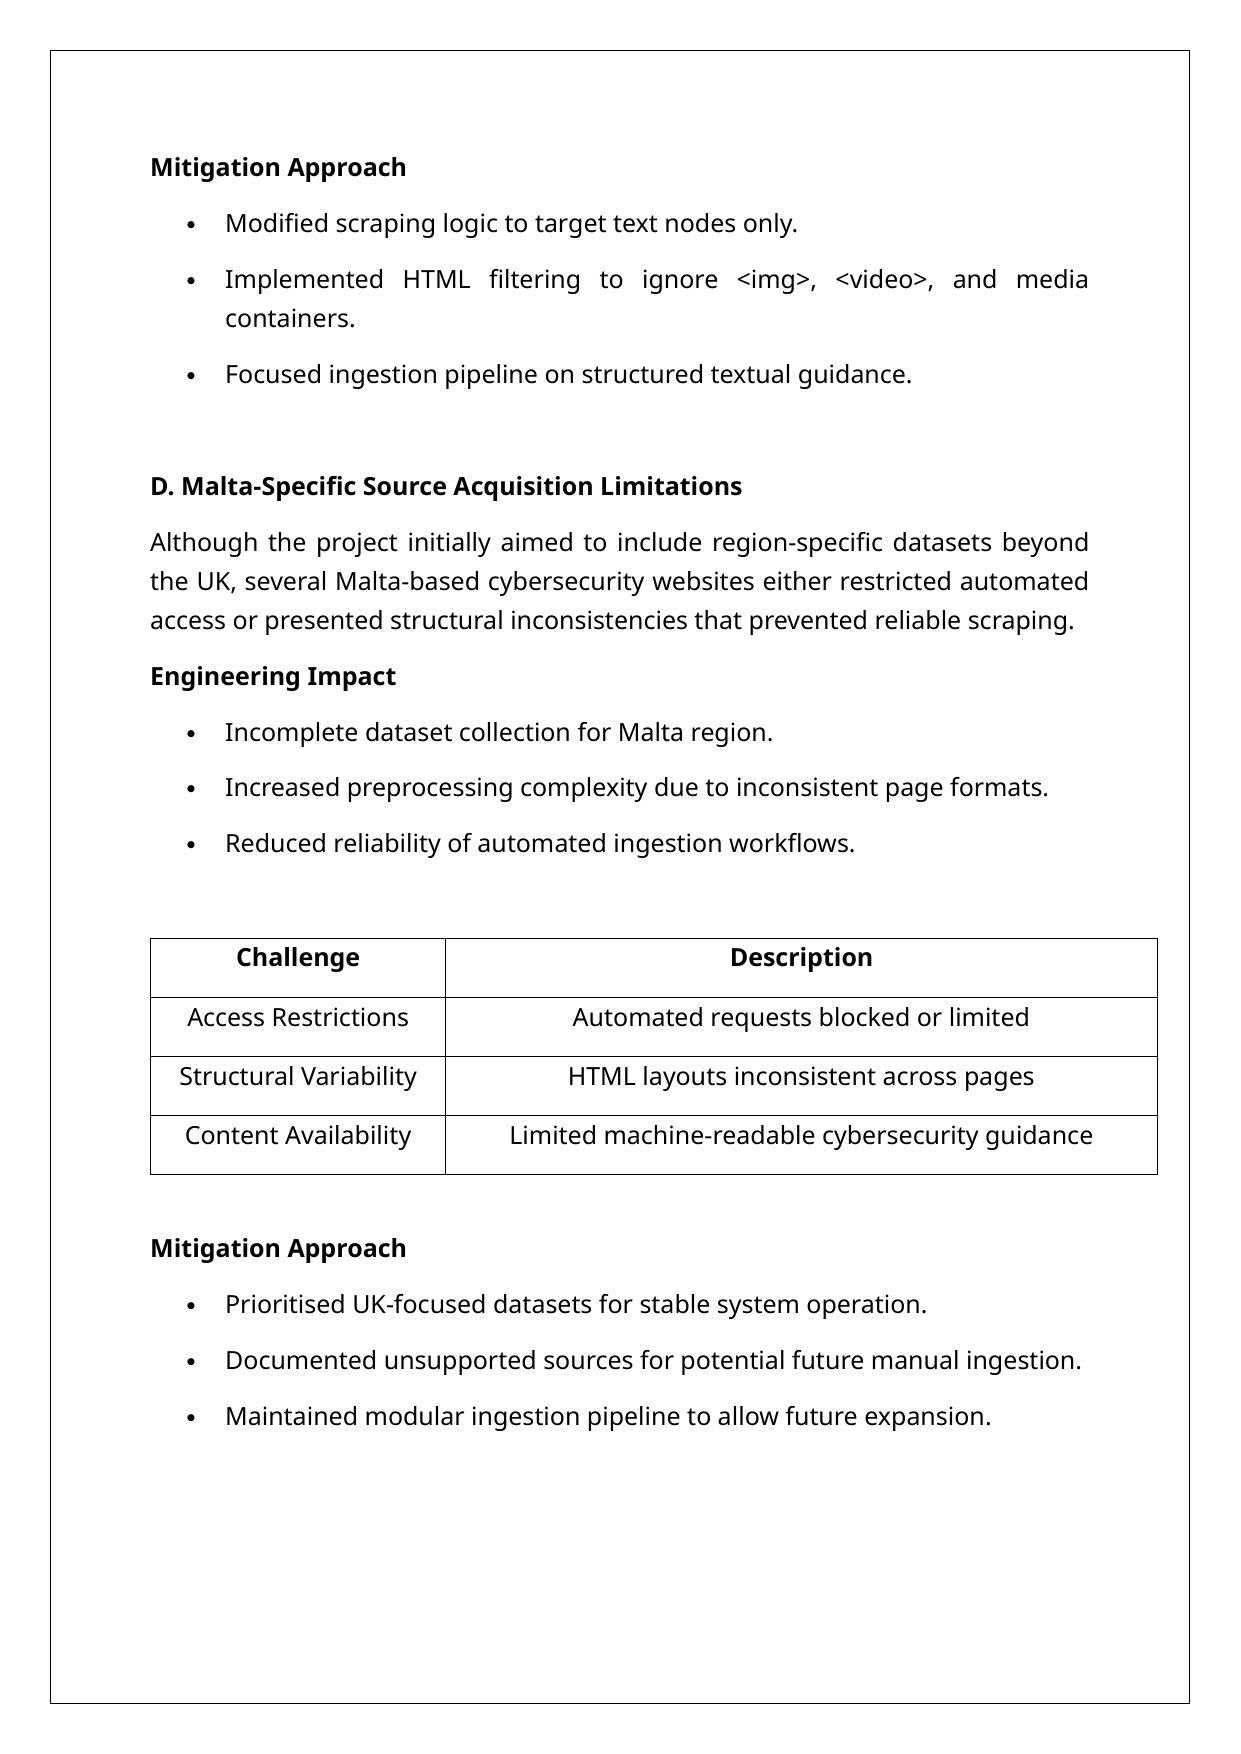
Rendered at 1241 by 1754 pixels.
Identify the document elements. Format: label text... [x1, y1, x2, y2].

list Documented unsupported sources for potential future manual ingestion. [187, 1343, 1090, 1377]
text Mitigation Approach [150, 150, 1090, 184]
list Modified scraping logic to target text nodes only. [187, 206, 1090, 240]
text D. Malta-Specific Source Acquisition Limitations [150, 468, 1090, 502]
list Maintained modular ingestion pipeline to allow future expansion. [187, 1398, 1090, 1433]
text Although the project initially aimed to include region-specific datasets beyond the UK, several Malta-based cybersecurity websites either restricted automated access or presented structural inconsistencies that prevented reliable scraping. [150, 524, 1090, 637]
table_cell Limited machine-readable cybersecurity guidance [446, 1116, 1157, 1174]
list Prioritised UK-focused datasets for stable system operation. [187, 1287, 1090, 1321]
list Focused ingestion pipeline on structured textual guidance. [187, 357, 1090, 391]
table_cell Structural Variability [151, 1057, 445, 1115]
text Mitigation Approach [150, 1231, 1090, 1265]
list Increased preprocessing complexity due to inconsistent page formats. [187, 770, 1090, 804]
list Reduced reliability of automated ingestion workflows. [187, 826, 1090, 860]
table_cell Automated requests blocked or limited [446, 998, 1157, 1056]
table_header Description [446, 939, 1157, 997]
table_cell Content Availability [151, 1116, 445, 1174]
list Incomplete dataset collection for Malta region. [187, 714, 1090, 748]
table_cell Access Restrictions [151, 998, 445, 1056]
list Implemented HTML filtering to ignore <img>, <video>, and media containers. [187, 262, 1090, 335]
text Engineering Impact [150, 658, 1090, 692]
table_cell HTML layouts inconsistent across pages [446, 1057, 1157, 1115]
table_header Challenge [151, 939, 445, 997]
